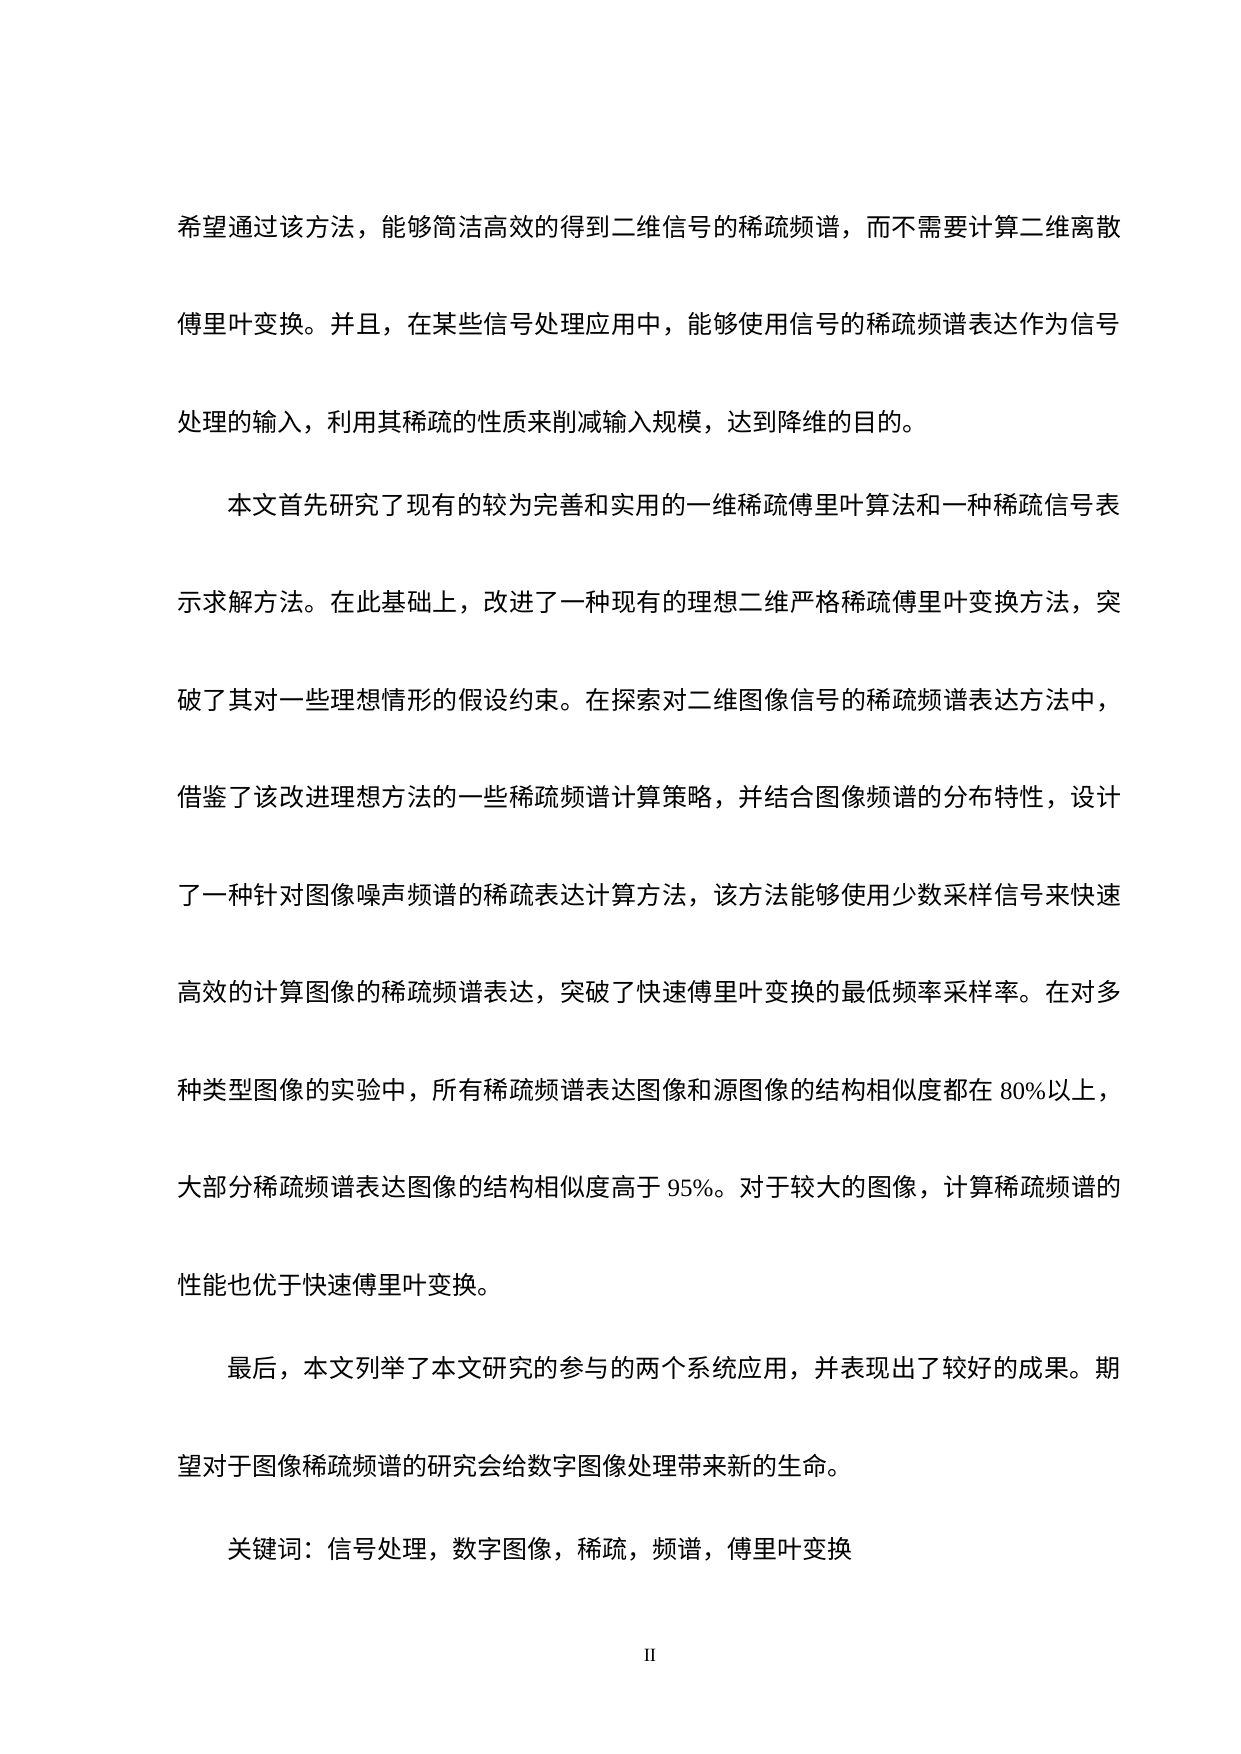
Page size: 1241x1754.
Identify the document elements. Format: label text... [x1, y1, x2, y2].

text 本文首先研究了现有的较为完善和实用的一维稀疏傅里叶算法和一种稀疏信号表示求解方法。在此基础上，改进了一种现有的理想二维严格稀疏傅里叶变换方法，突破了其对一些理想情形的假设约束。在探索对二维图像信号的稀疏频谱表达方法中，借鉴了该改进理想方法的一些稀疏频谱计算策略，并结合图像频谱的分布特性，设计了一种针对图像噪声频谱的稀疏表达计算方法，该方法能够使用少数采样信号来快速高效的计算图像的稀疏频谱表达，突破了快速傅里叶变换的最低频率采样率。在对多种类型图像的实验中，所有稀疏频谱表达图像和源图像的结构相似度都在80%以上，大部分稀疏频谱表达图像的结构相似度高于95%。对于较大的图像，计算稀疏频谱的性能也优于快速傅里叶变换。 [177, 471, 1122, 1316]
text 关键词：信号处理，数字图像，稀疏，频谱，傅里叶变换 [177, 1515, 1122, 1580]
text 最后，本文列举了本文研究的参与的两个系统应用，并表现出了较好的成果。期望对于图像稀疏频谱的研究会给数字图像处理带来新的生命。 [177, 1334, 1122, 1497]
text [177, 193, 1122, 453]
